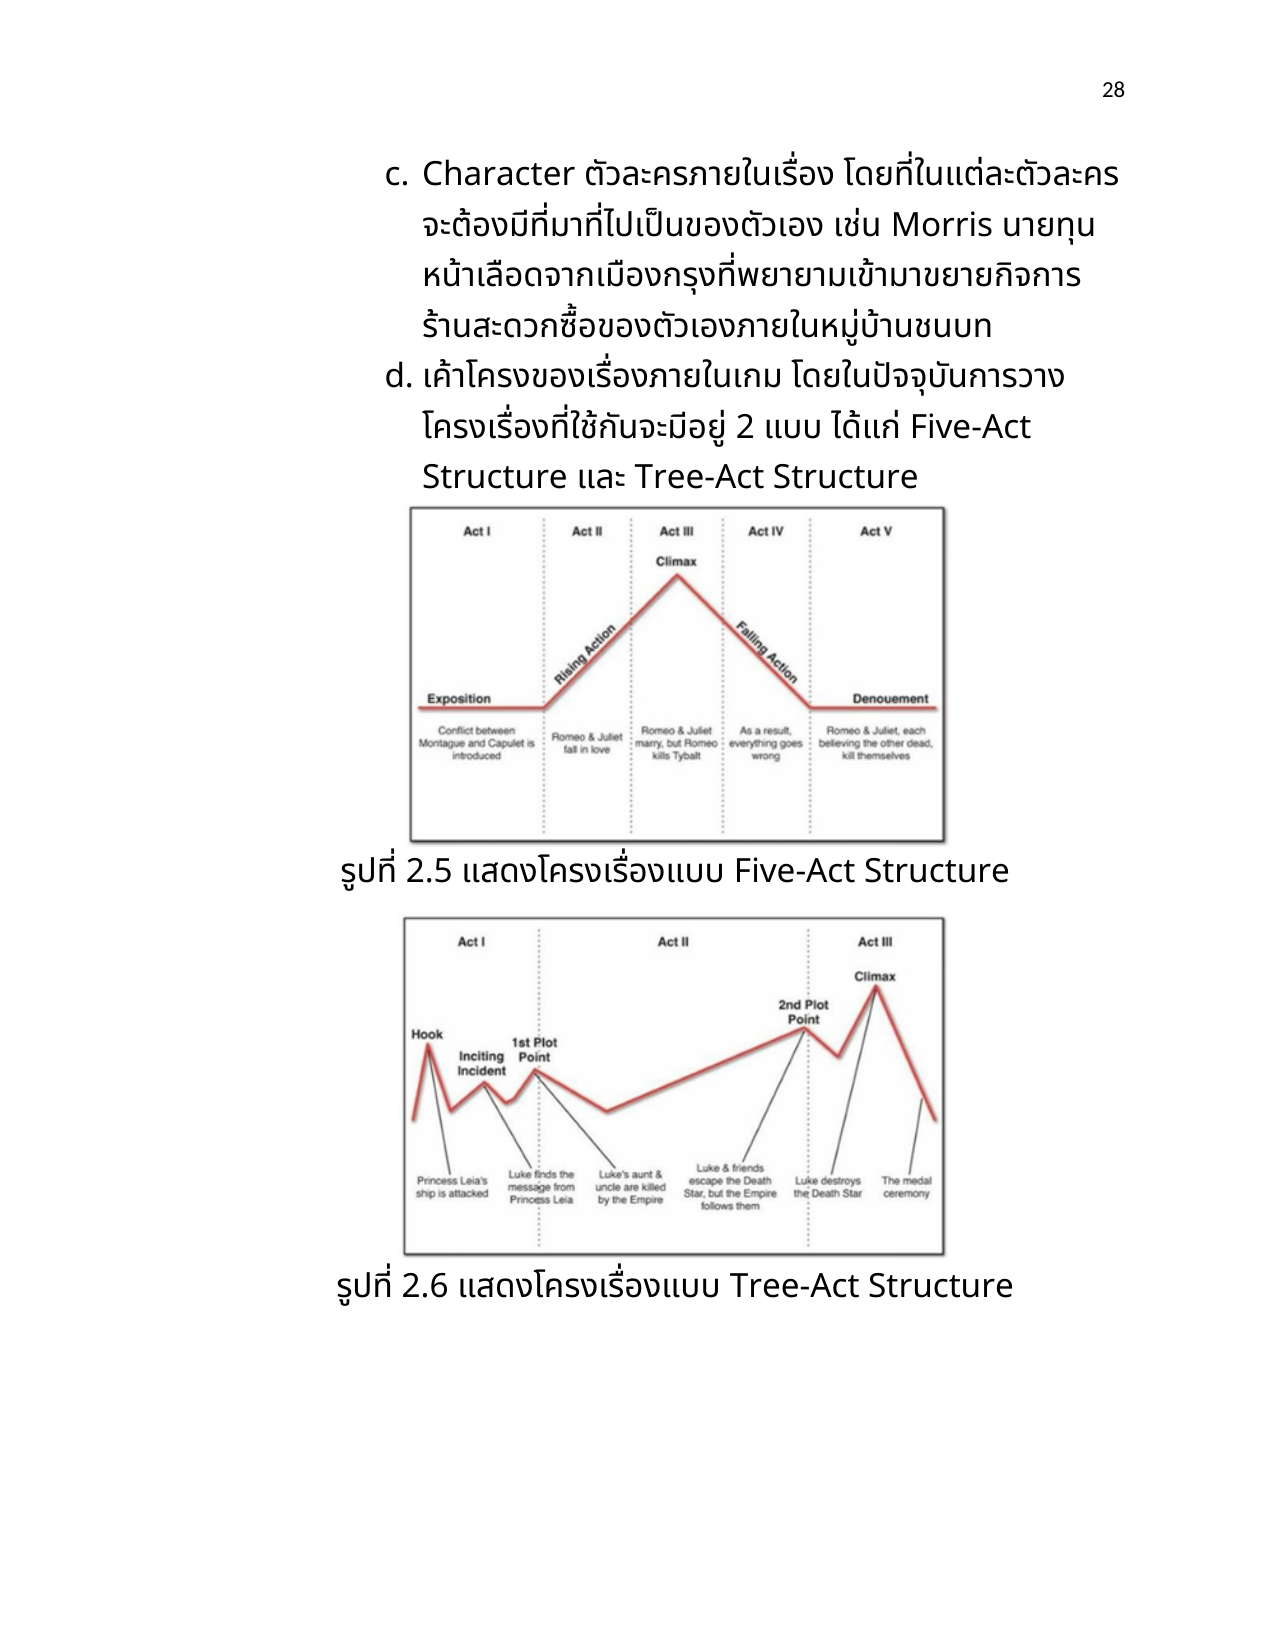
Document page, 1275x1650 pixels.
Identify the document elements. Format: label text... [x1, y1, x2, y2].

picture [378, 503, 972, 848]
list Character ตัวละครภายในเรื่อง โดยที่ในแต่ละตัวละครจะต้องมีที่มาที่ไปเป็นของตัวเอง เช่น Morris นายทุนหน้าเลือดจากเมืองกรุงที่พยายามเข้ามาขยายกิจการร้านสะดวกซื้อของตัวเองภายในหมู่บ้านชนบท [384, 150, 1125, 352]
picture [385, 914, 965, 1262]
list เค้าโครงของเรื่องภายในเกม โดยในปัจจุบันการวางโครงเรื่องที่ใช้กันจะมีอยู่ 2 แบบ ได้แก่ Five-Act Structure และ Tree-Act Structure [384, 352, 1125, 504]
text รูปที่ 2.6 แสดงโครงเรื่องแบบ Tree-Act Structure [225, 1262, 1125, 1313]
text รูปที่ 2.5 แสดงโครงเรื่องแบบ Five-Act Structure [225, 847, 1125, 898]
